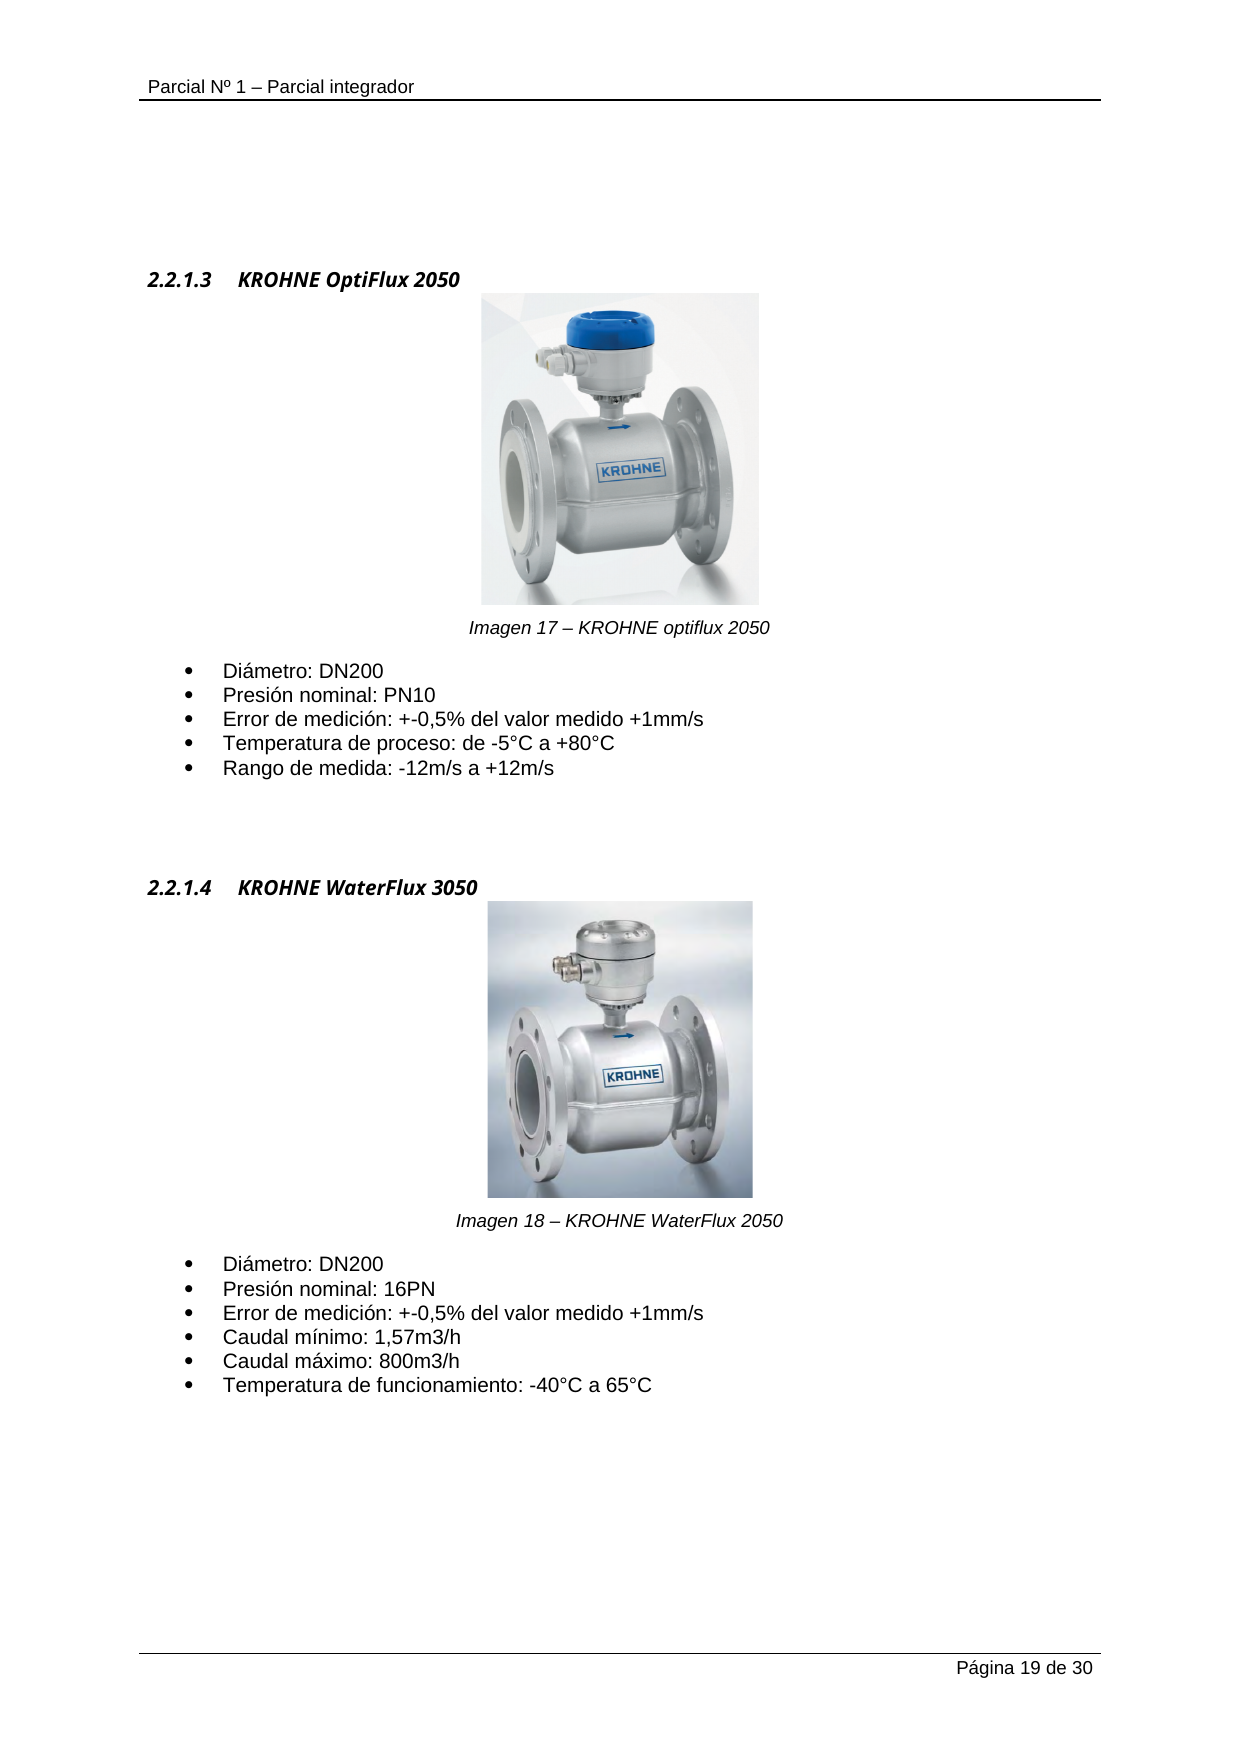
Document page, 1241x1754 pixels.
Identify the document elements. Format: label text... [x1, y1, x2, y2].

list Rango de medida: -12m/s a +12m/s [185, 755, 1092, 779]
list Temperatura de proceso: de -5°C a +80°C [185, 731, 1092, 755]
list Presión nominal: PN10 [185, 683, 1092, 707]
list Temperatura de funcionamiento: -40°C a 65°C [185, 1373, 1092, 1397]
list Error de medición: +-0,5% del valor medido +1mm/s [185, 1300, 1092, 1324]
list Caudal mínimo: 1,57m3/h [185, 1324, 1092, 1348]
subtitle KROHNE WaterFlux 3050 [148, 873, 1092, 902]
picture [481, 293, 759, 605]
list Diámetro: DN200 [185, 1252, 1092, 1276]
list Error de medición: +-0,5% del valor medido +1mm/s [185, 707, 1092, 731]
list Presión nominal: 16PN [185, 1276, 1092, 1300]
list Caudal máximo: 800m3/h [185, 1348, 1092, 1373]
picture [487, 901, 753, 1198]
subtitle KROHNE OptiFlux 2050 [148, 265, 1092, 294]
list Diámetro: DN200 [185, 659, 1092, 683]
